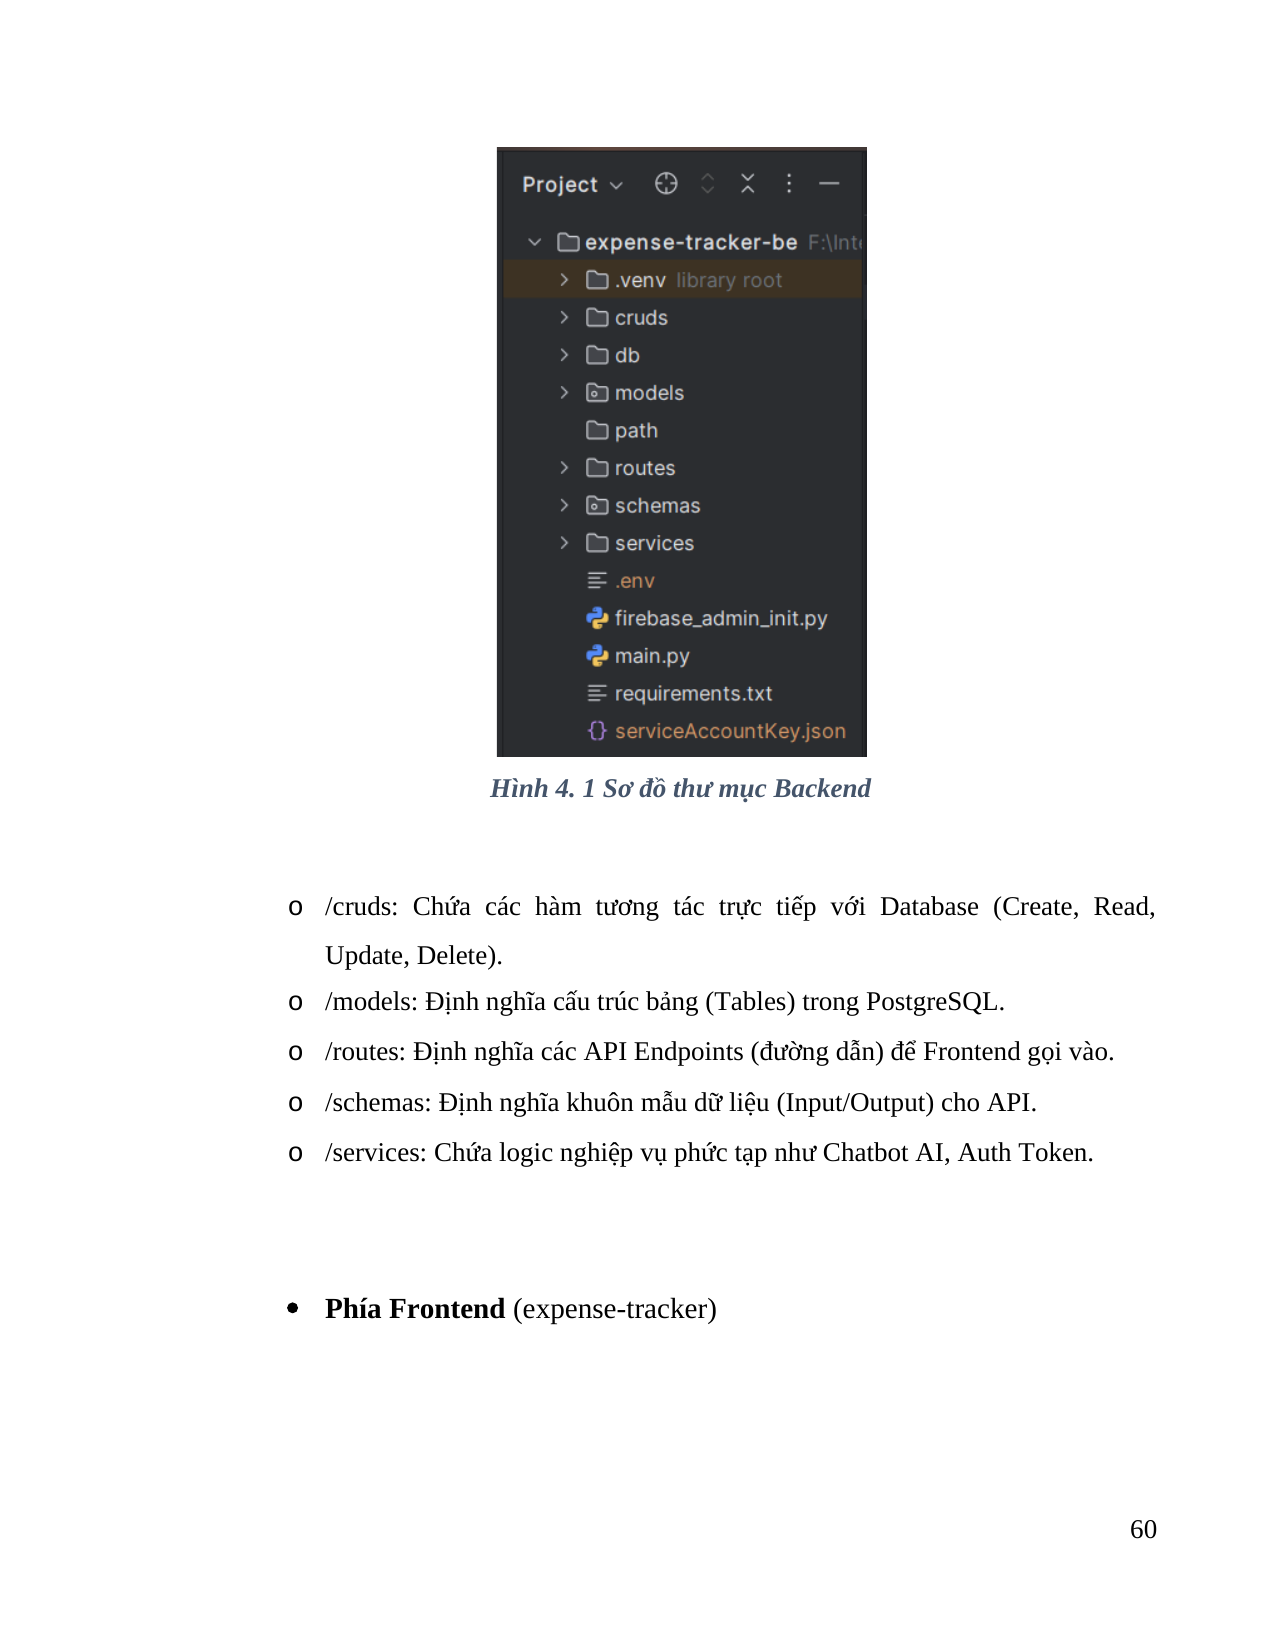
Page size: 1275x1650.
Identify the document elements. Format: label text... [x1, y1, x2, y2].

list /cruds: Chứa các hàm tương tác trực tiếp với Database (Create, Read, Update, Delete). [287, 890, 1157, 970]
list Phía Frontend (expense-tracker) [287, 1291, 1157, 1324]
list /schemas: Định nghĩa khuôn mẫu dữ liệu (Input/Output) cho API. [287, 1086, 1157, 1119]
list /services: Chứa logic nghiệp vụ phức tạp như Chatbot AI, Auth Token. [287, 1136, 1157, 1169]
list /models: Định nghĩa cấu trúc bảng (Tables) trong PostgreSQL. [287, 985, 1157, 1019]
text Hình 4. 1 Sơ đồ thư mục Backend [207, 772, 1157, 803]
list /routes: Định nghĩa các API Endpoints (đường dẫn) để Frontend gọi vào. [287, 1036, 1157, 1069]
picture [496, 147, 867, 757]
